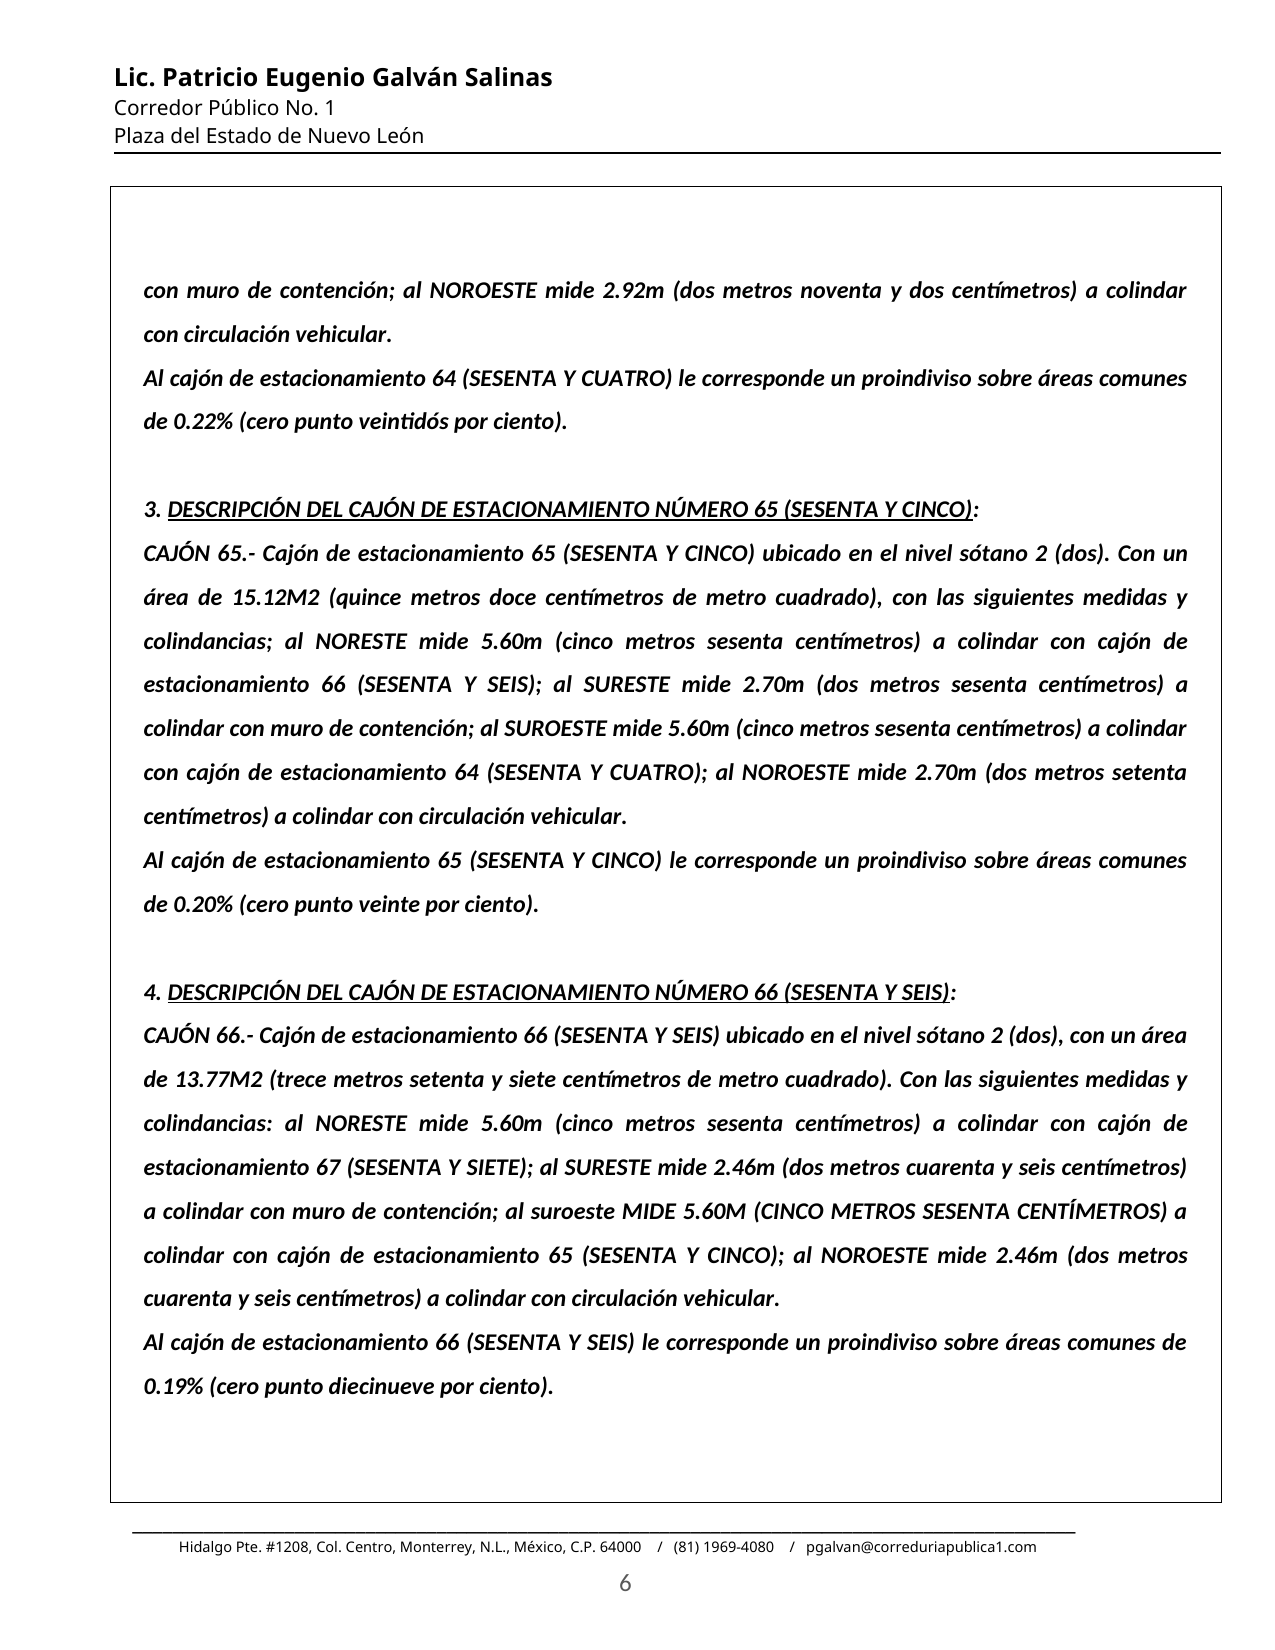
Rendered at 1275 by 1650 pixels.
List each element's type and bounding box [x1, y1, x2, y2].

table_header [111, 187, 1221, 1502]
